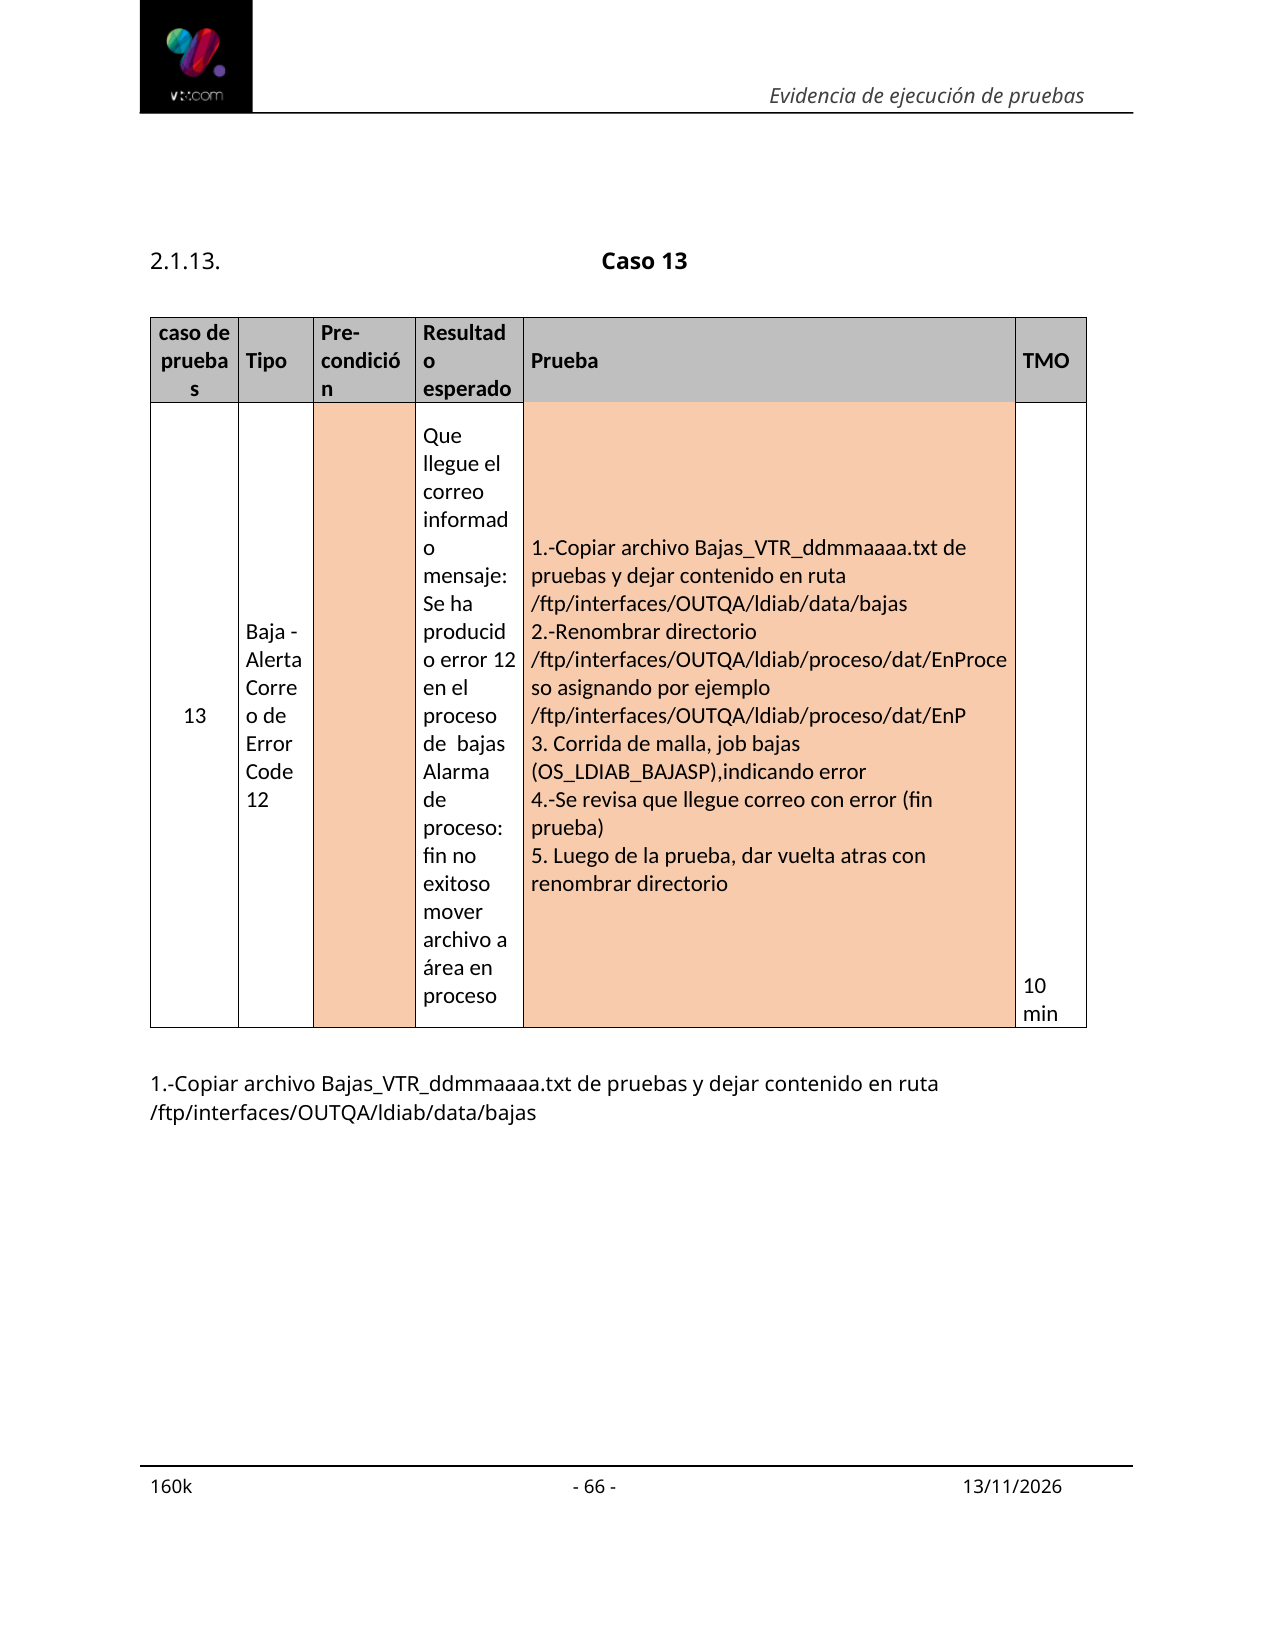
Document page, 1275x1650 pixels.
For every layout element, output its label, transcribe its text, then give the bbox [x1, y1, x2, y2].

table_header Tipo [239, 318, 313, 402]
subtitle Caso 13 [150, 245, 1137, 276]
table_header Prueba [524, 318, 1015, 402]
table_cell 13 [151, 403, 238, 1027]
table_cell 1.-Copiar archivo Bajas_VTR_ddmmaaaa.txt de pruebas y dejar contenido en ruta /ftp/interfaces/OUTQA/ldiab/data/bajas 2.-Renombrar directorio /ftp/interfaces/OUTQA/ldiab/proceso/dat/EnProceso asignando por ejemplo /ftp/interfaces/OUTQA/ldiab/proceso/dat/EnP 3. Corrida de malla, job bajas (OS_LDIAB_BAJASP),indicando error 4.-Se revisa que llegue correo con error (fin prueba) 5. Luego de la prueba, dar vuelta atras con renombrar directorio [524, 402, 1015, 1027]
table_header Resultado esperado [416, 318, 523, 402]
table_cell 10 min [1016, 403, 1086, 1027]
picture [166, 28, 226, 101]
text 1.-Copiar archivo Bajas_VTR_ddmmaaaa.txt de pruebas y dejar contenido en ruta /ftp/interfaces/OUTQA/ldiab/data/bajas [150, 1069, 1137, 1126]
table_header Pre-condición [314, 318, 415, 402]
table_header TMO [1016, 318, 1086, 402]
table_cell Baja - Alerta Correo de Error Code 12 [239, 403, 313, 1027]
table_header caso de pruebas [151, 318, 238, 402]
table_cell [314, 403, 415, 1027]
table_cell Que llegue el correo informado mensaje: Se ha producido error 12 en el proceso de bajas Alarma de proceso: fin no exitoso mover archivo a área en proceso [416, 403, 523, 1027]
